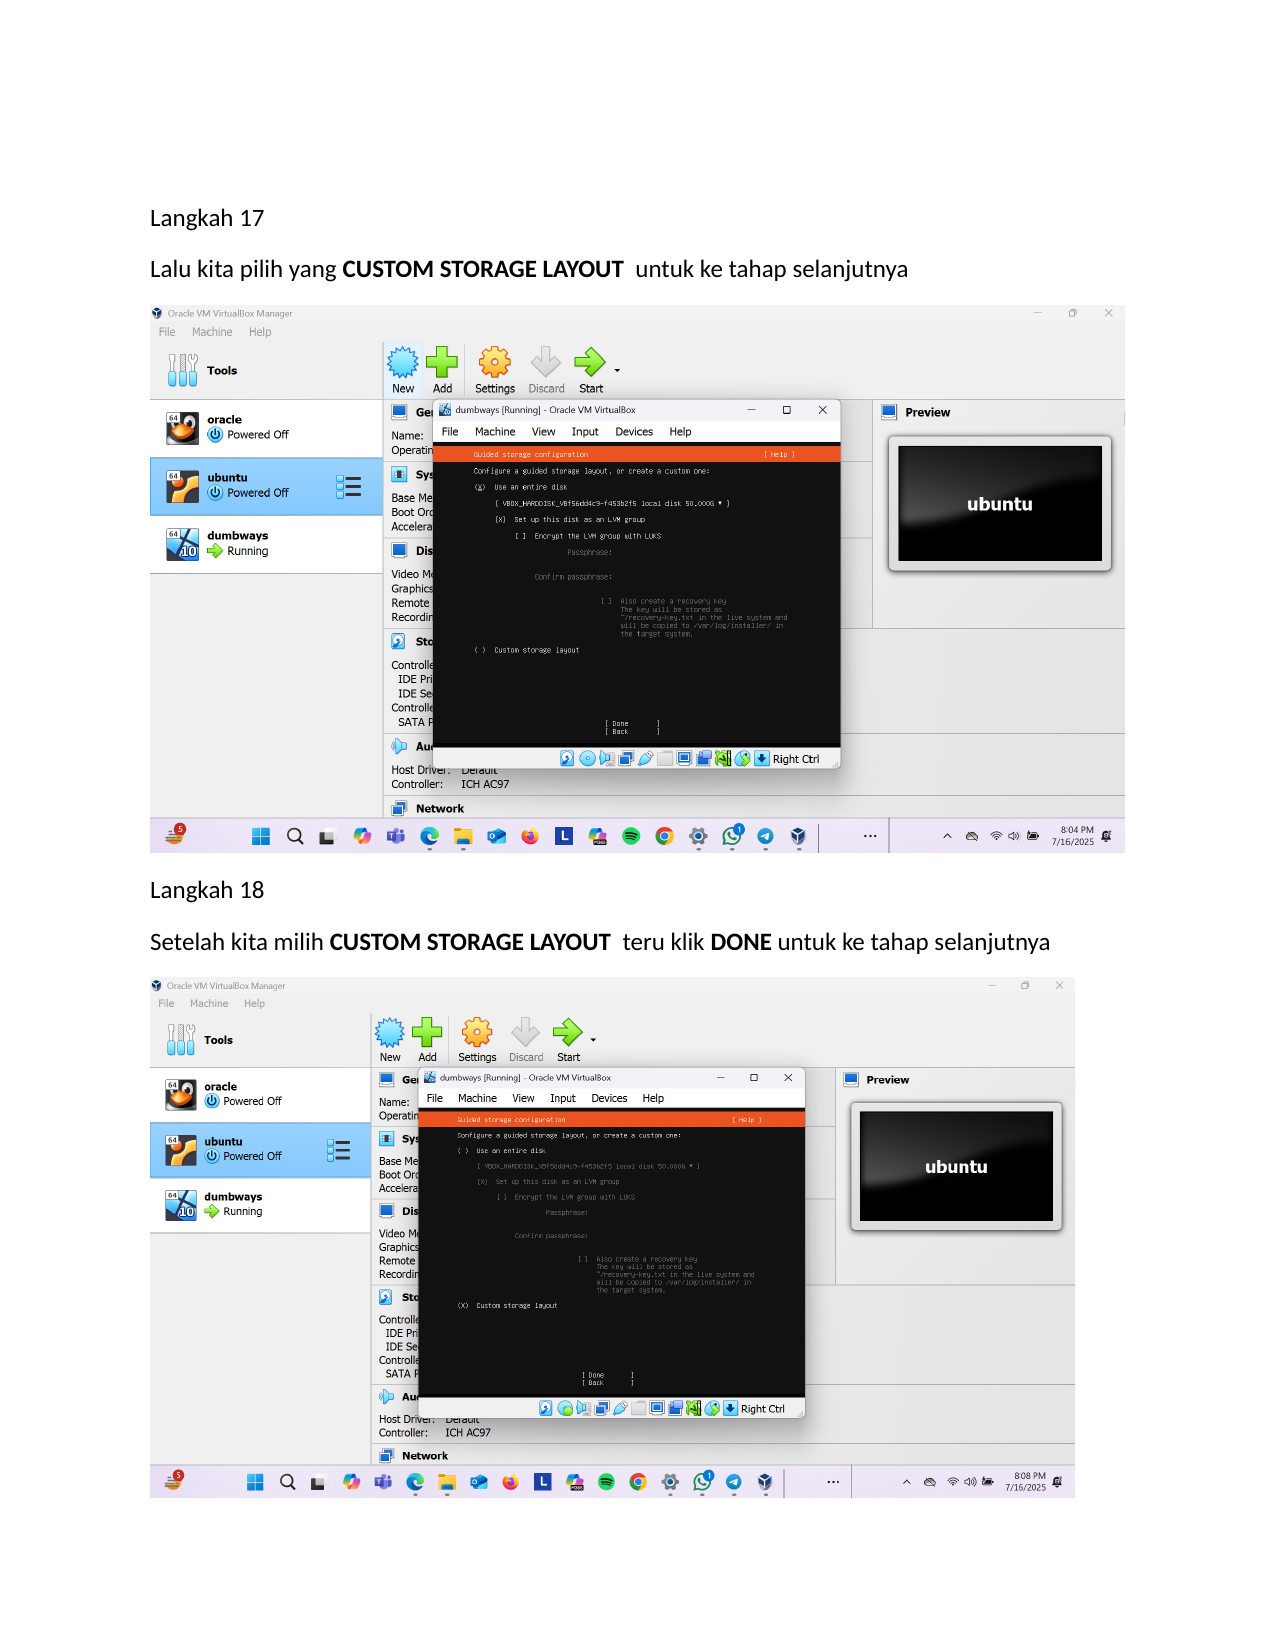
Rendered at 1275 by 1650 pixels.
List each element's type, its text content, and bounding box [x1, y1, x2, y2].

text Langkah 17 [150, 202, 1125, 232]
picture [150, 977, 1076, 1498]
picture [150, 305, 1125, 853]
text Langkah 18 [150, 874, 1125, 905]
text Setelah kita milih CUSTOM STORAGE LAYOUT teru klik DONE untuk ke tahap selanjutnya [150, 926, 1125, 956]
text Lalu kita pilih yang CUSTOM STORAGE LAYOUT untuk ke tahap selanjutnya [150, 253, 1125, 284]
